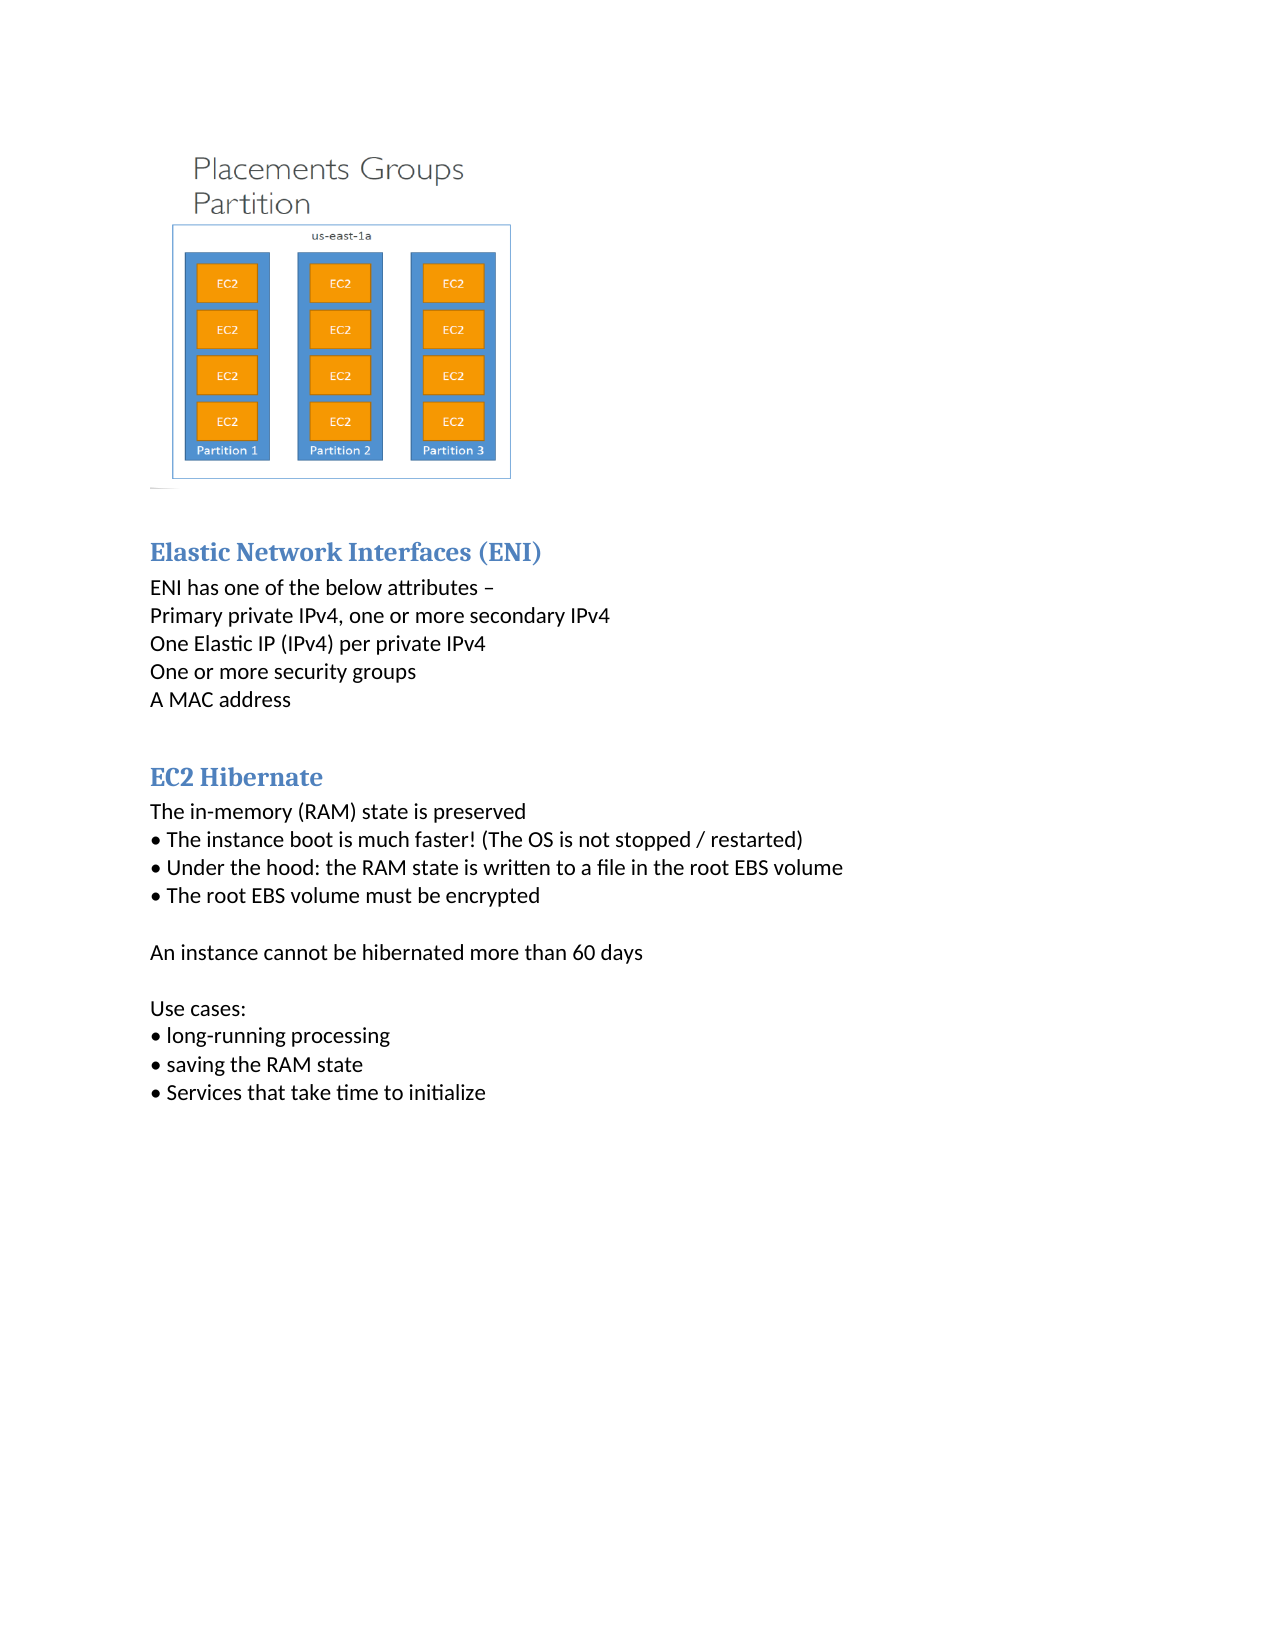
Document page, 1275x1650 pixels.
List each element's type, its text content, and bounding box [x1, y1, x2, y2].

picture [150, 150, 530, 489]
text An instance cannot be hibernated more than 60 days [150, 938, 1125, 966]
text • long-running processing [150, 1022, 1125, 1050]
text • saving the RAM state [150, 1050, 1125, 1078]
text ENI has one of the below attributes – [150, 573, 1125, 601]
text • Services that take time to initialize [150, 1078, 1125, 1106]
text • The instance boot is much faster! (The OS is not stopped / restarted) [150, 826, 1125, 853]
text One or more security groups [150, 657, 1125, 685]
text Use cases: [150, 994, 1125, 1022]
text Primary private IPv4, one or more secondary IPv4 [150, 601, 1125, 629]
text • The root EBS volume must be encrypted [150, 882, 1125, 909]
subtitle Elastic Network Interfaces (ENI) [150, 537, 1125, 568]
text A MAC address [150, 685, 1125, 713]
text The in-memory (RAM) state is preserved [150, 797, 1125, 826]
text • Under the hood: the RAM state is written to a file in the root EBS volume [150, 853, 1125, 882]
subtitle EC2 Hibernate [150, 762, 1125, 793]
text One Elastic IP (IPv4) per private IPv4 [150, 629, 1125, 657]
